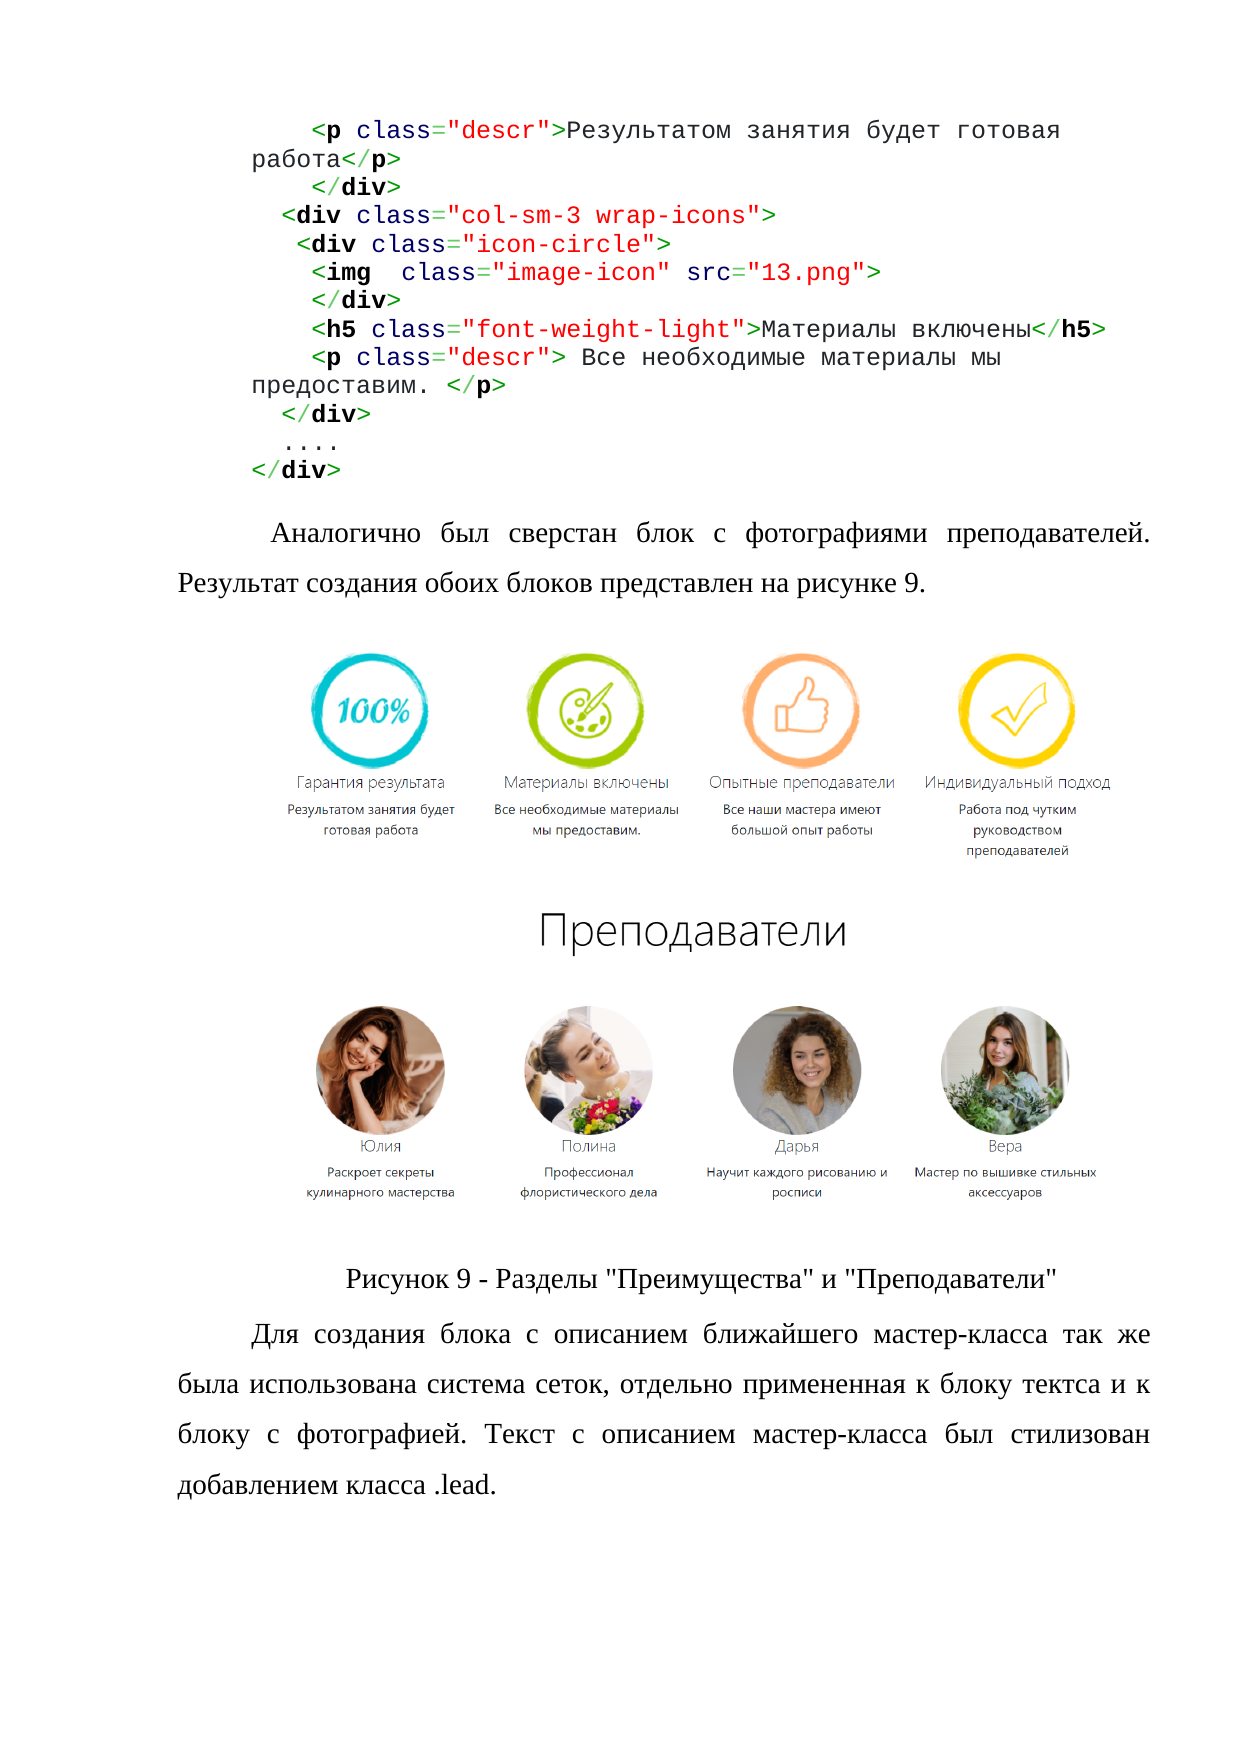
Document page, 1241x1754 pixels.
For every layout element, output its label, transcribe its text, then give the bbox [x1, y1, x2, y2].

text <div class="icon-circle"> [251, 231, 1152, 260]
text <p class="descr"> Все необходимые материалы мы предоставим. </p> [251, 345, 1152, 401]
text </div> [251, 458, 1152, 486]
picture [251, 636, 1168, 870]
text Аналогично был сверстан блок с фотографиями преподавателей. Результат создания обоих блоков представлен на рисунке 9. [177, 515, 1152, 599]
text <div class="col-sm-3 wrap-icons"> [251, 203, 1152, 231]
text </div> [251, 175, 1152, 203]
text <h5 class="font-weight-light">Материалы включены</h5> [251, 316, 1152, 345]
text Для создания блока с описанием ближайшего мастер-класса так же была использована система сеток, отдельно примененная к блоку тектса и к блоку с фотографией. Текст с описанием мастер-класса был стилизован добавлением класса .lead. [177, 1316, 1152, 1500]
text </div> [251, 288, 1152, 316]
text <img class="image-icon" src="13.png"> [251, 260, 1152, 288]
text <p class="descr">Результатом занятия будет готовая работа</p> [251, 118, 1152, 175]
text .... [251, 430, 1152, 458]
picture [273, 907, 1130, 1224]
text Рисунок 9 - Разделы "Преимущества" и "Преподаватели" [177, 1261, 1152, 1295]
text </div> [251, 401, 1152, 430]
